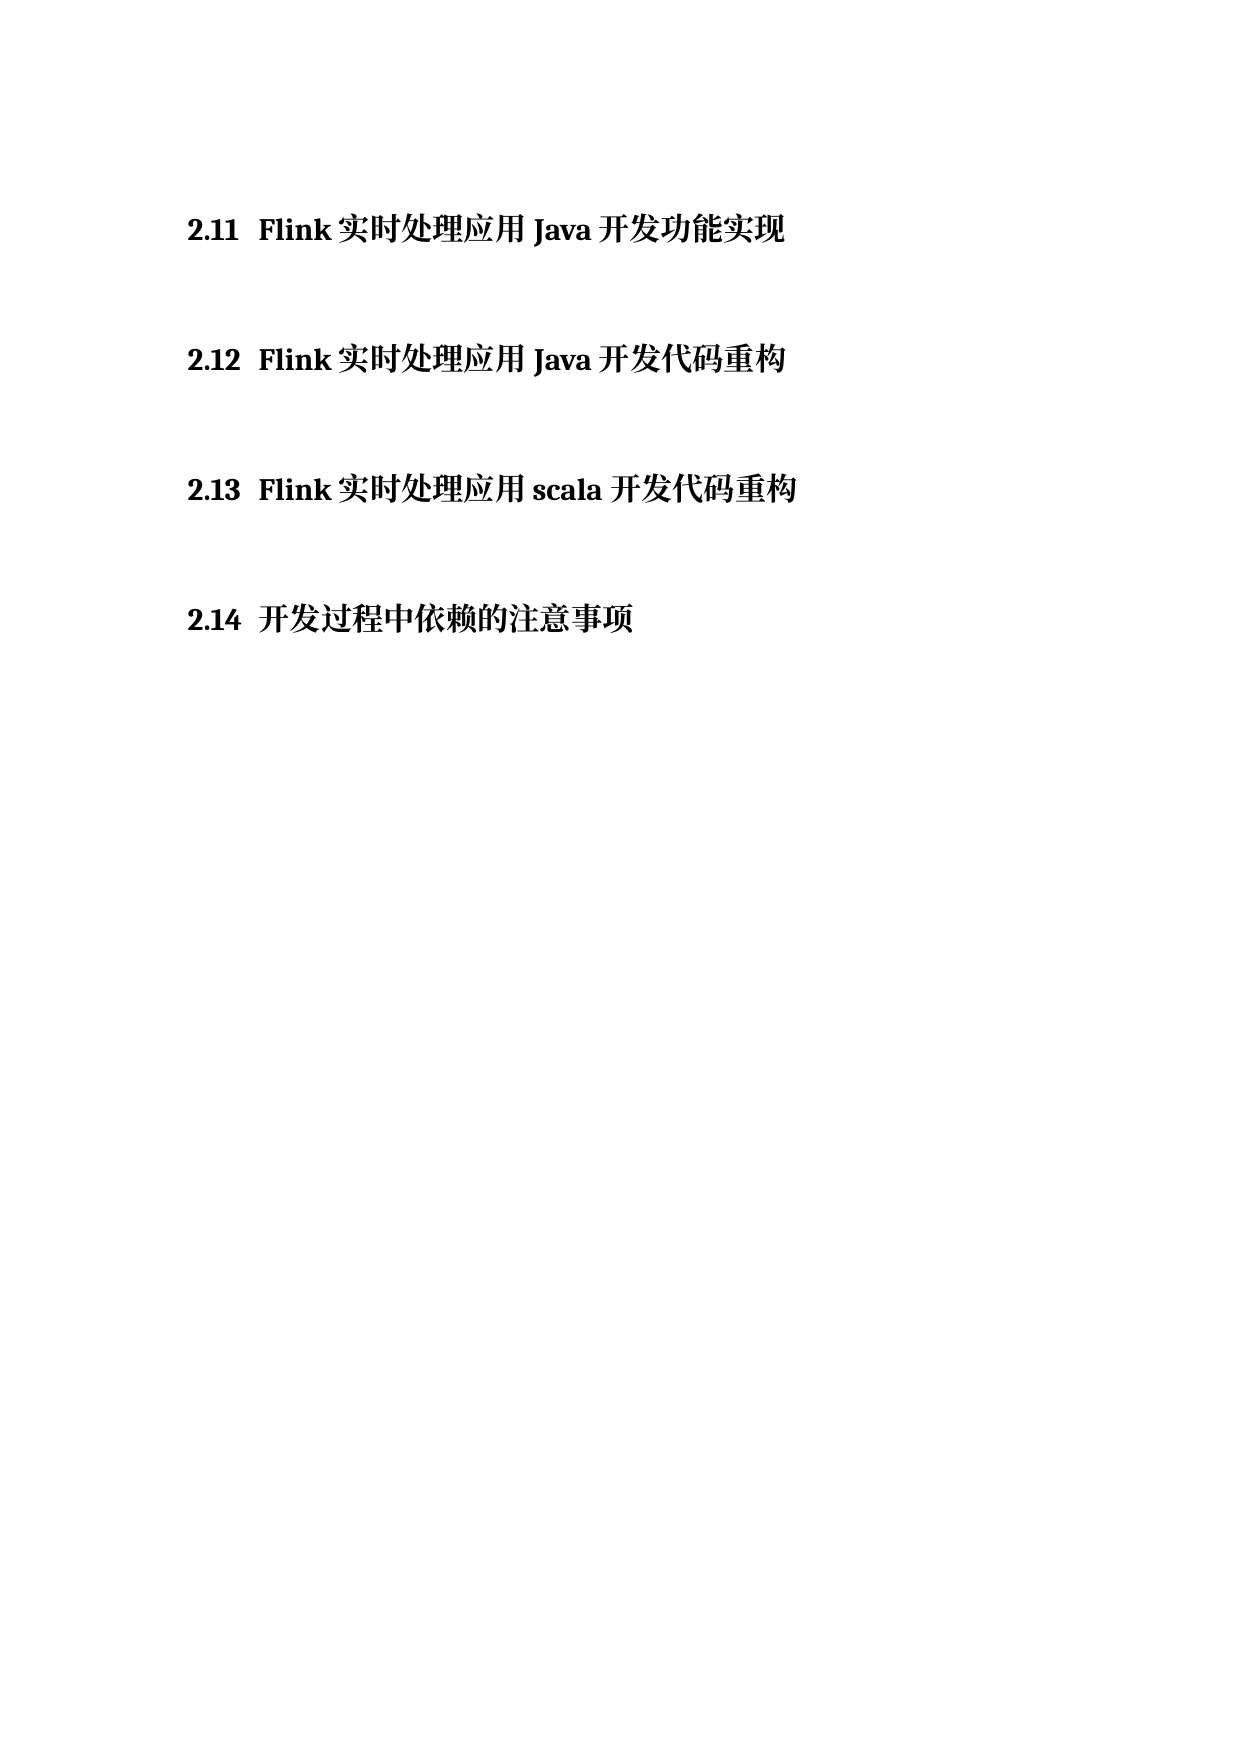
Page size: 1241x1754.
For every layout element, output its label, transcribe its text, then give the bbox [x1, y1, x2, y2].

subtitle Flink 实时处理应用 Java 开发代码重构 [187, 324, 1053, 389]
subtitle Flink 实时处理应用scala 开发代码重构 [187, 454, 1053, 519]
subtitle Flink 实时处理应用 Java开发功能实现 [187, 194, 1053, 259]
subtitle 开发过程中依赖的注意事项 [187, 584, 1053, 649]
